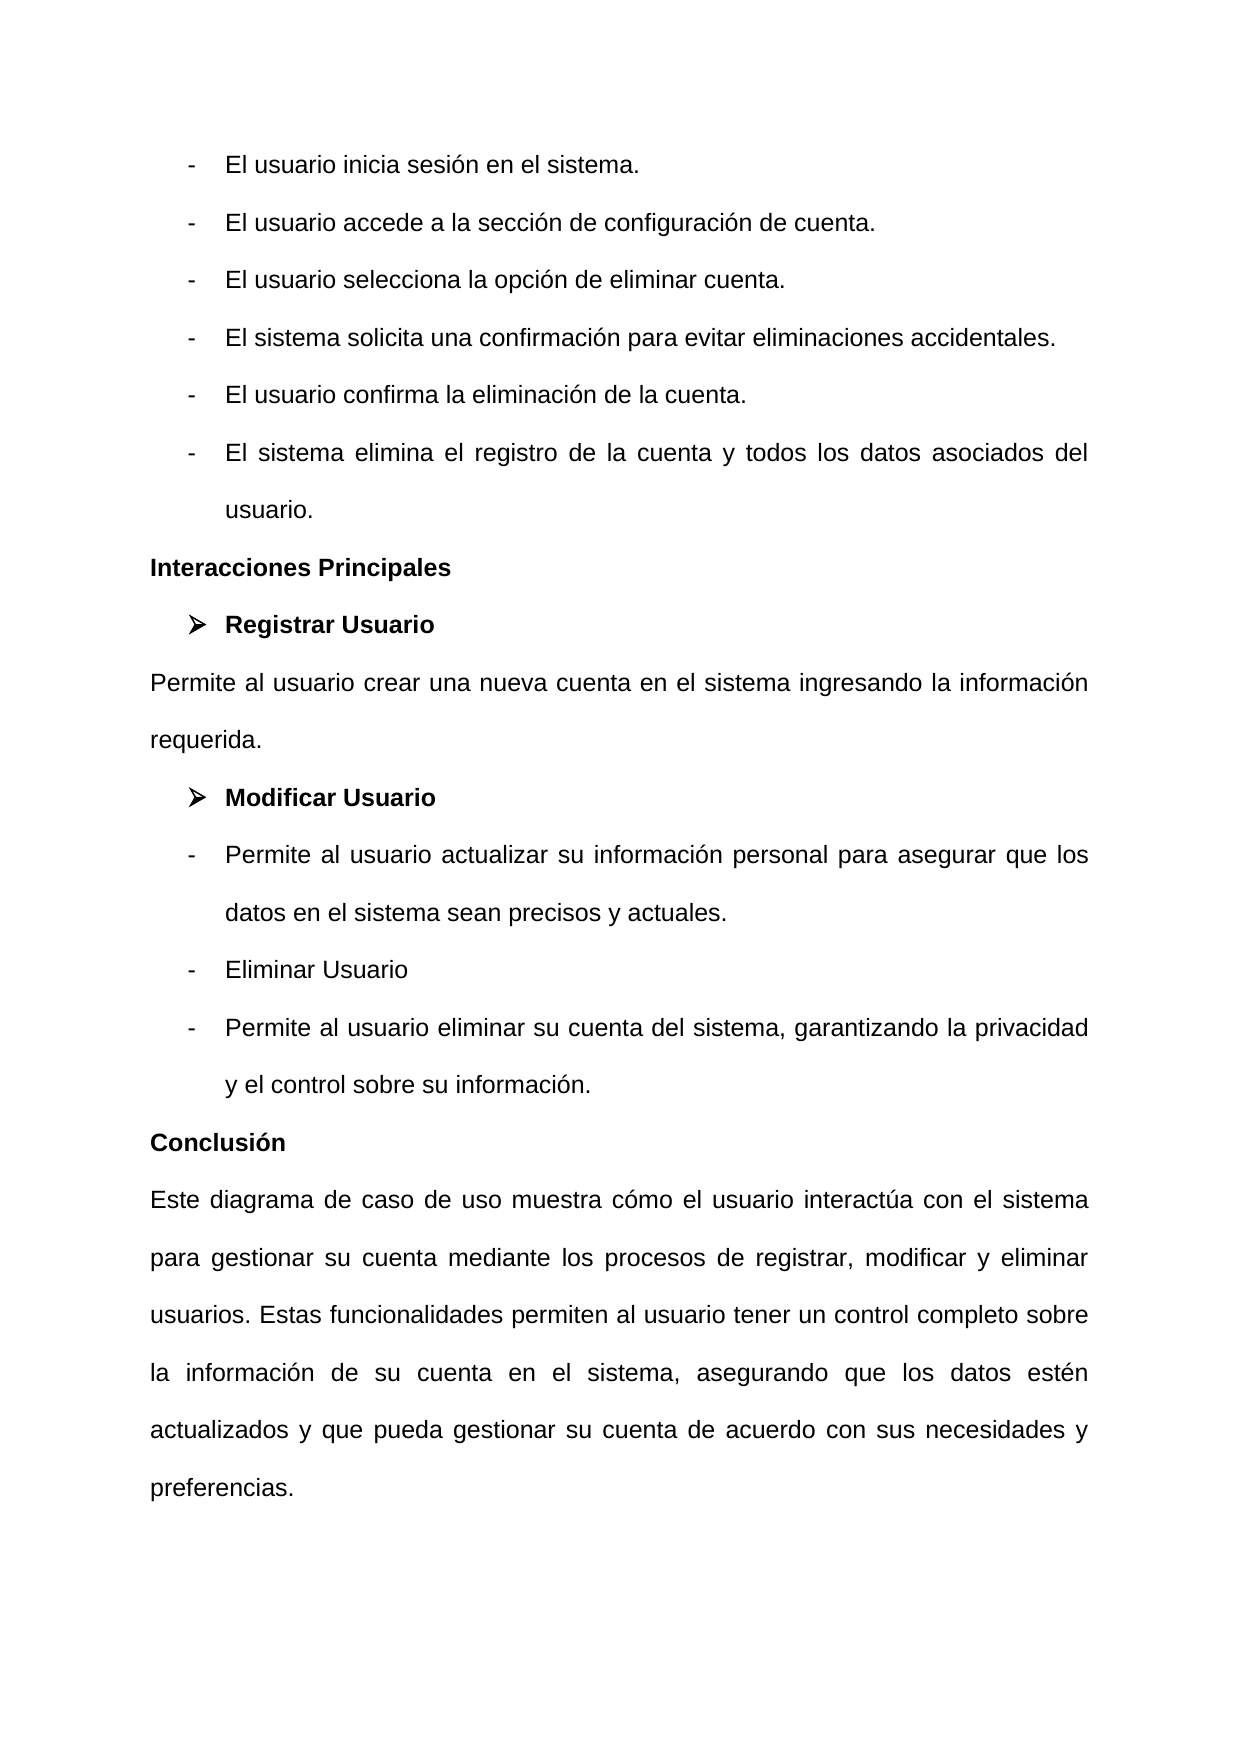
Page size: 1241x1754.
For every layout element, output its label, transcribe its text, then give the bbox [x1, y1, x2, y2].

text Este diagrama de caso de uso muestra cómo el usuario interactúa con el sistema para gestionar su cuenta mediante los procesos de registrar, modificar y eliminar usuarios. Estas funcionalidades permiten al usuario tener un control completo sobre la información de su cuenta en el sistema, asegurando que los datos estén actualizados y que pueda gestionar su cuenta de acuerdo con sus necesidades y preferencias. [150, 1185, 1090, 1502]
list El sistema solicita una confirmación para evitar eliminaciones accidentales. [187, 322, 1090, 351]
list Registrar Usuario [187, 610, 1090, 639]
list Permite al usuario eliminar su cuenta del sistema, garantizando la privacidad y el control sobre su información. [187, 1013, 1090, 1099]
list El sistema elimina el registro de la cuenta y todos los datos asociados del usuario. [187, 437, 1090, 524]
list El usuario accede a la sección de configuración de cuenta. [187, 207, 1090, 236]
text Interacciones Principales [150, 552, 1090, 581]
list Modificar Usuario [187, 783, 1090, 812]
list El usuario confirma la eliminación de la cuenta. [187, 380, 1090, 409]
list El usuario inicia sesión en el sistema. [187, 150, 1090, 179]
list Permite al usuario actualizar su información personal para asegurar que los datos en el sistema sean precisos y actuales. [187, 840, 1090, 927]
text Conclusión [150, 1128, 1090, 1157]
list El usuario selecciona la opción de eliminar cuenta. [187, 265, 1090, 294]
text Permite al usuario crear una nueva cuenta en el sistema ingresando la información requerida. [150, 668, 1090, 754]
list Eliminar Usuario [187, 955, 1090, 984]
